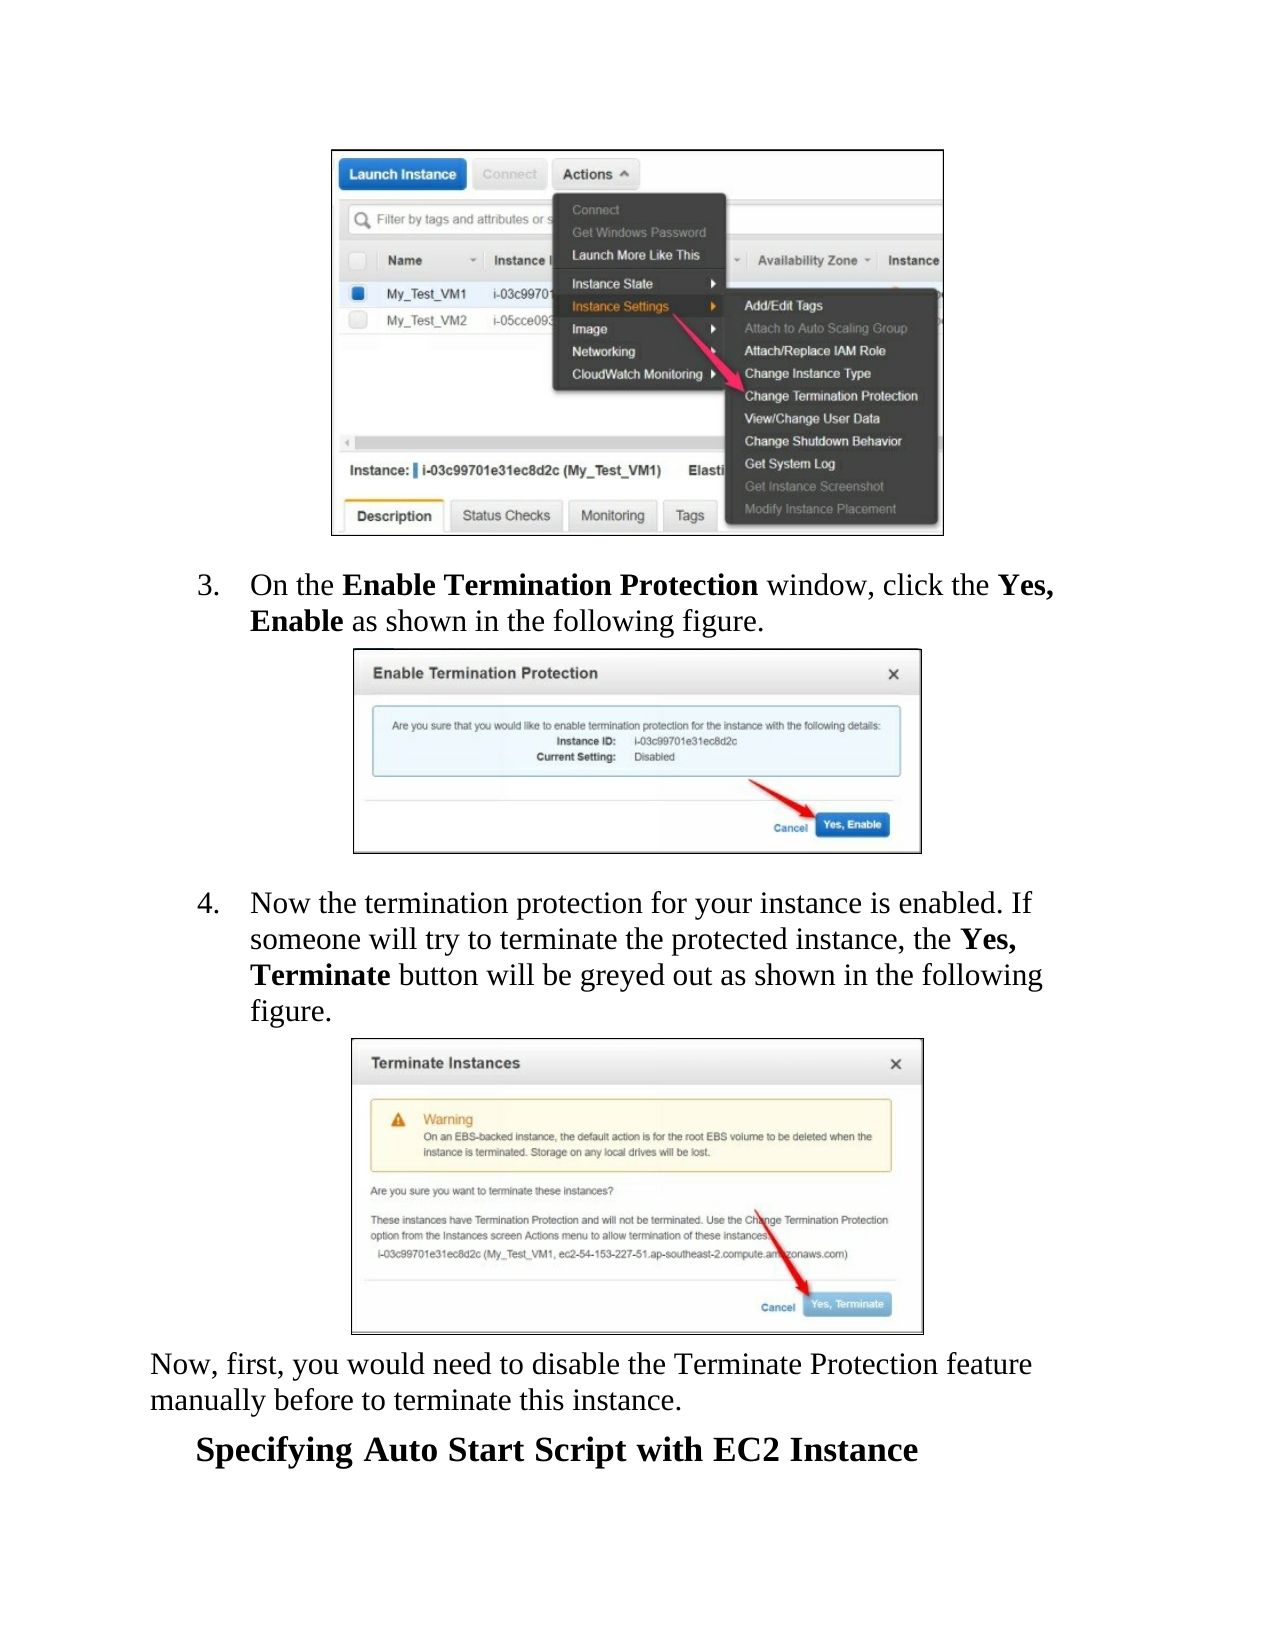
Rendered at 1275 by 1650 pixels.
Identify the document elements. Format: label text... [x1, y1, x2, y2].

picture [354, 650, 921, 853]
text Now, first, you would need to disable the Terminate Protection feature manually before to terminate this instance. [150, 1346, 1038, 1417]
text 4. Now the termination protection for your instance is enabled. If someone will try to terminate the protected instance, the Yes, Terminate button will be greyed out as shown in the following figure. [197, 884, 1048, 1028]
text Specifying Auto Start Script with EC2 Instance [195, 1428, 1096, 1469]
picture [352, 1039, 923, 1334]
picture [332, 151, 943, 535]
text 3. On the Enable Termination Protection window, click the Yes, Enable as shown in the following figure. [197, 566, 1059, 638]
